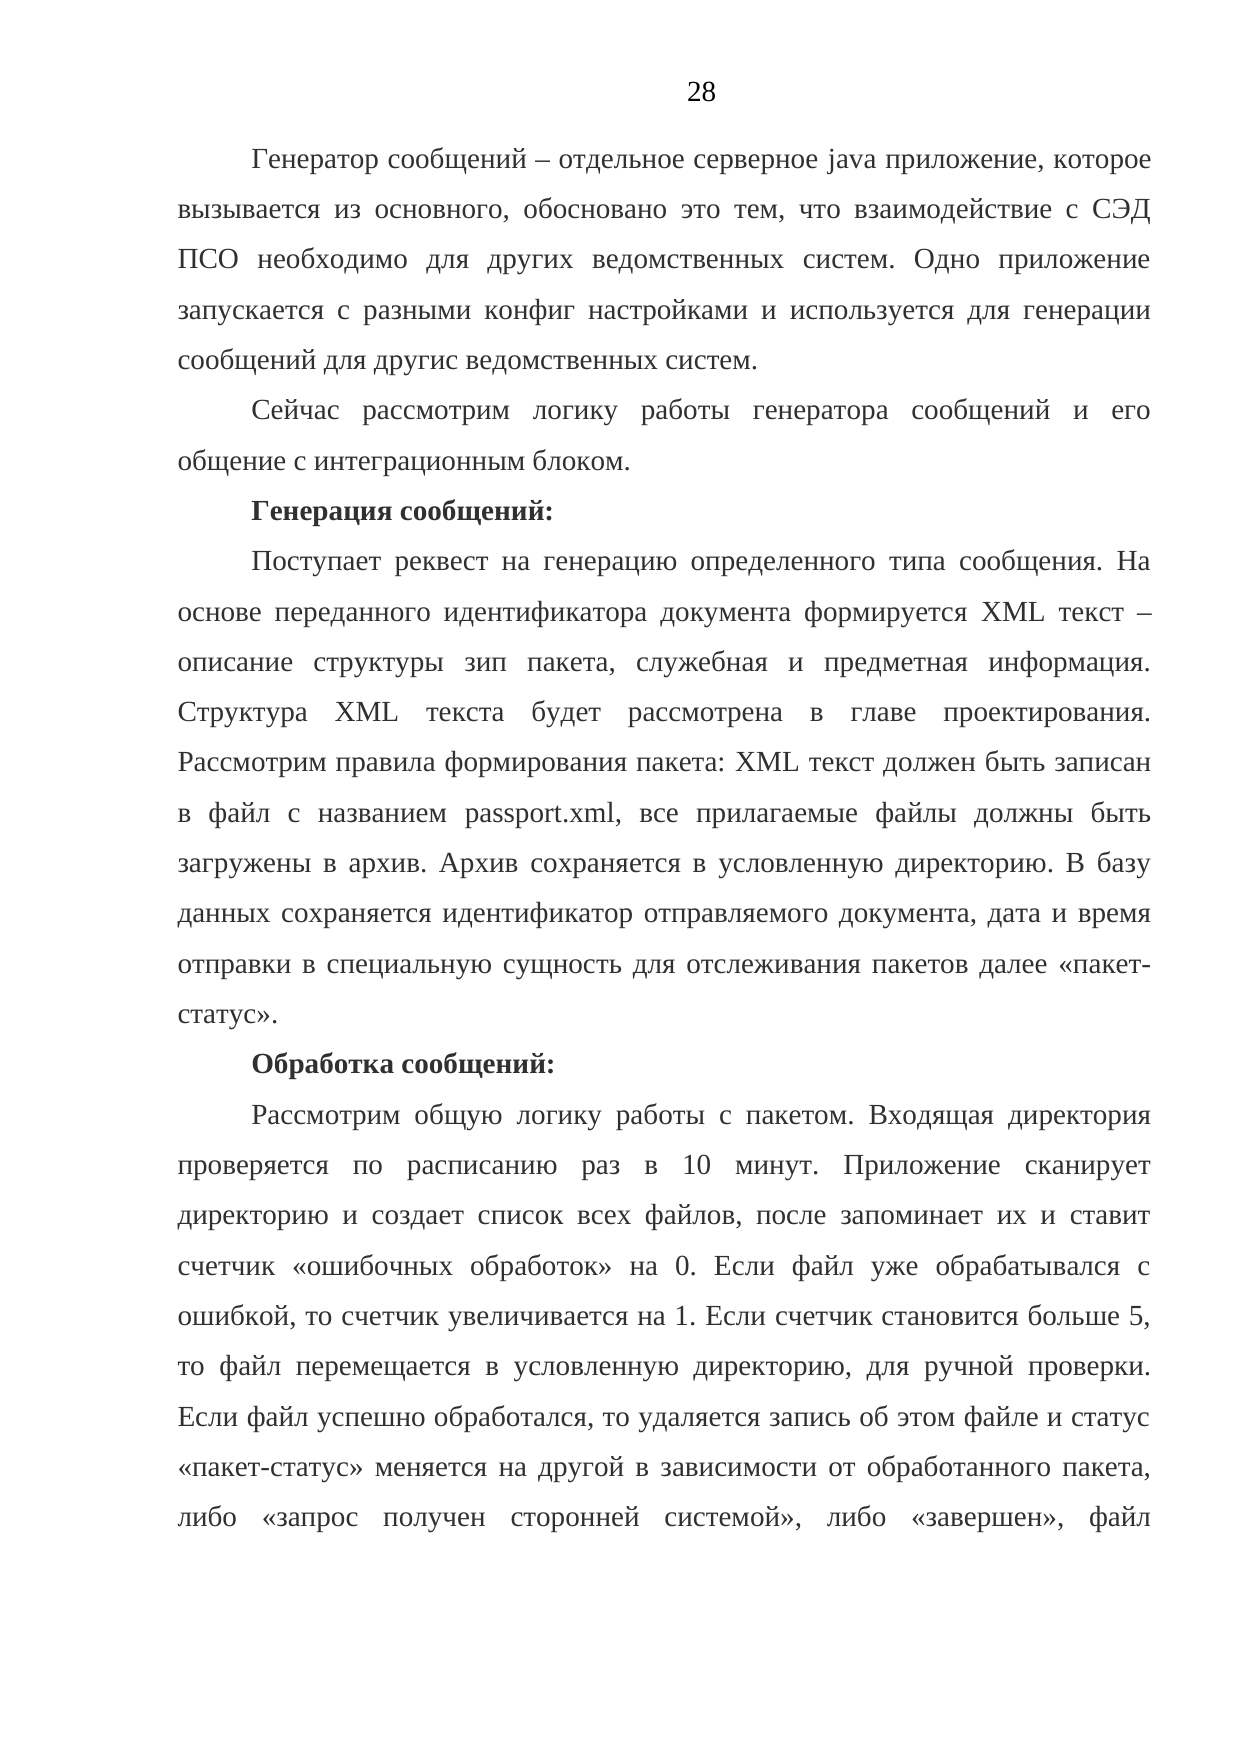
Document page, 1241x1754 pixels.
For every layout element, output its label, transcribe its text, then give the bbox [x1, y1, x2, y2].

text Обработка сообщений: [177, 1046, 1152, 1080]
text Сейчас рассмотрим логику работы генератора сообщений и его общение с интеграционным блоком. [177, 392, 1152, 476]
text Поступает реквест на генерацию определенного типа сообщения. На основе переданного идентификатора документа формируется XML текст – описание структуры зип пакета, служебная и предметная информация. Структура XML текста будет рассмотрена в главе проектирования. Рассмотрим правила формирования пакета: XML текст должен быть записан в файл с названием passport.xml, все прилагаемые файлы должны быть загружены в архив. Архив сохраняется в условленную директорию. В базу данных сохраняется идентификатор отправляемого документа, дата и время отправки в специальную сущность для отслеживания пакетов далее «пакет-статус». [177, 543, 1152, 1030]
text Генерация сообщений: [177, 493, 1152, 527]
text Генератор сообщений – отдельное серверное java приложение, которое вызывается из основного, обосновано это тем, что взаимодействие с СЭД ПСО необходимо для других ведомственных систем. Одно приложение запускается с разными конфиг настройками и используется для генерации сообщений для другис ведомственных систем. [177, 141, 1152, 376]
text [177, 1097, 1152, 1533]
